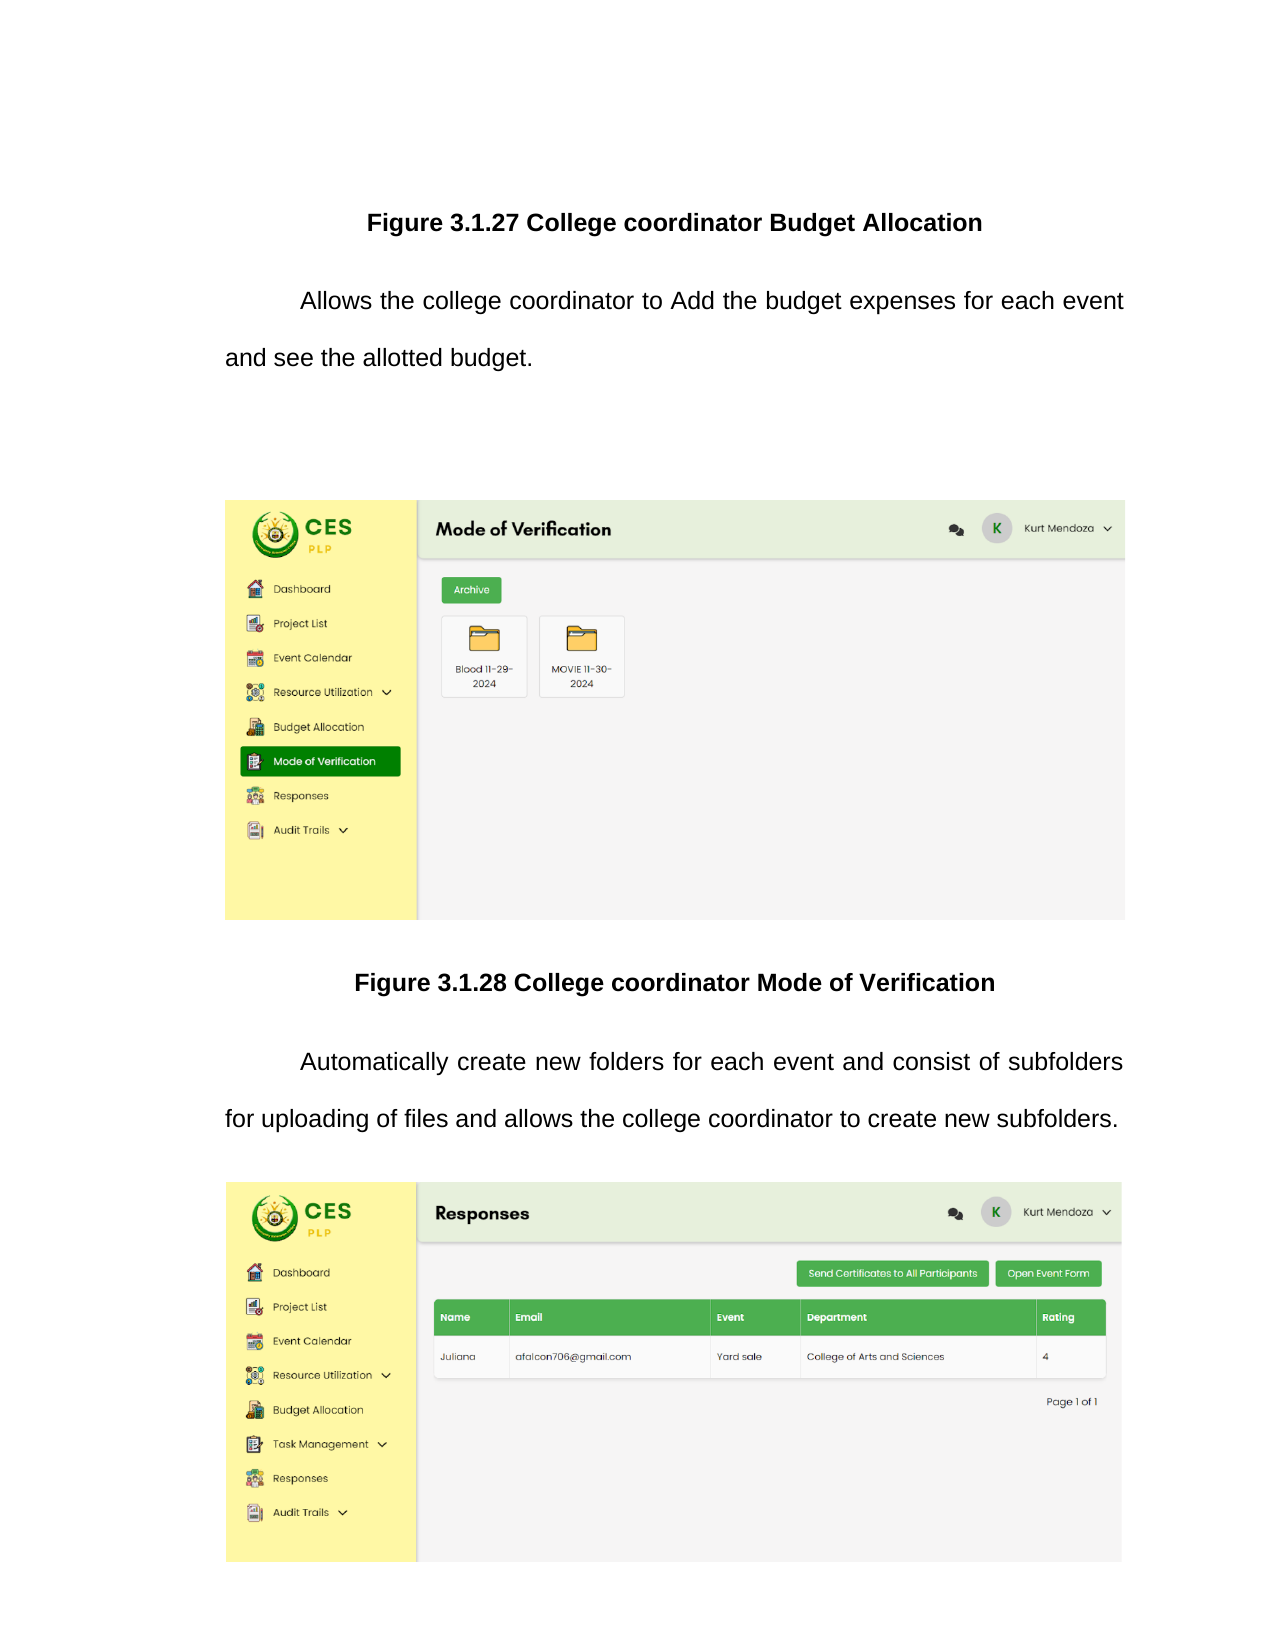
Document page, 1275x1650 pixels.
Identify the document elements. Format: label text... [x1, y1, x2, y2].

text Allows the college coordinator to Add the budget expenses for each event and see the allotted budget. [225, 286, 1125, 372]
picture [224, 1182, 1122, 1561]
text Figure 3.1.28 College coordinator Mode of Verification [225, 968, 1125, 997]
text Automatically create new folders for each event and consist of subfolders for uploading of files and allows the college coordinator to create new subfolders. [225, 1047, 1125, 1133]
picture [225, 500, 1125, 920]
text Figure 3.1.27 College coordinator Budget Allocation [225, 150, 1125, 236]
